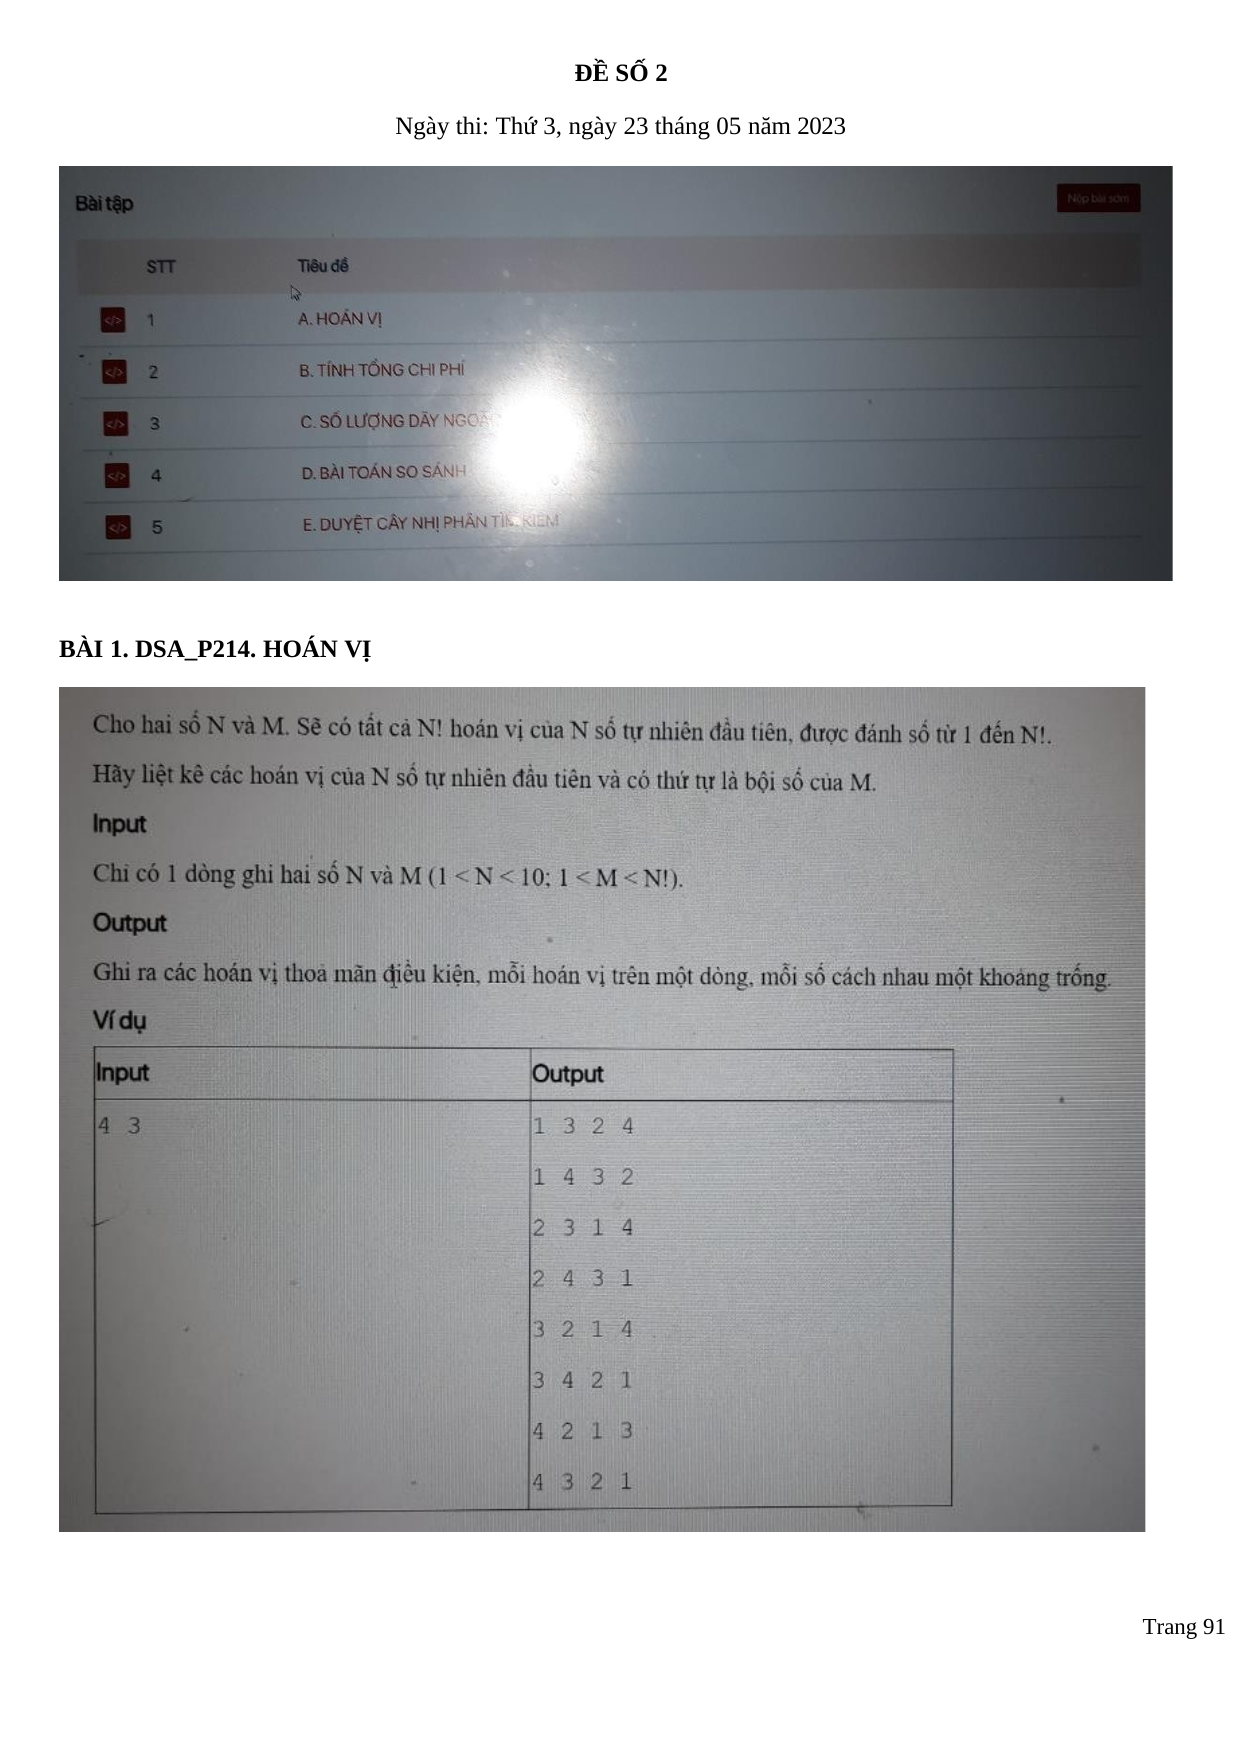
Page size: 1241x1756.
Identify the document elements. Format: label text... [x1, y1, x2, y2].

picture [59, 687, 1146, 1532]
picture [59, 166, 1173, 581]
text BÀI 1. DSA_P214. HOÁN VỊ [59, 634, 1226, 663]
text Ngày thi: Thứ 3, ngày 23 tháng 05 năm 2023 [72, 111, 1169, 140]
text ĐỀ SỐ 2 [72, 58, 1171, 87]
